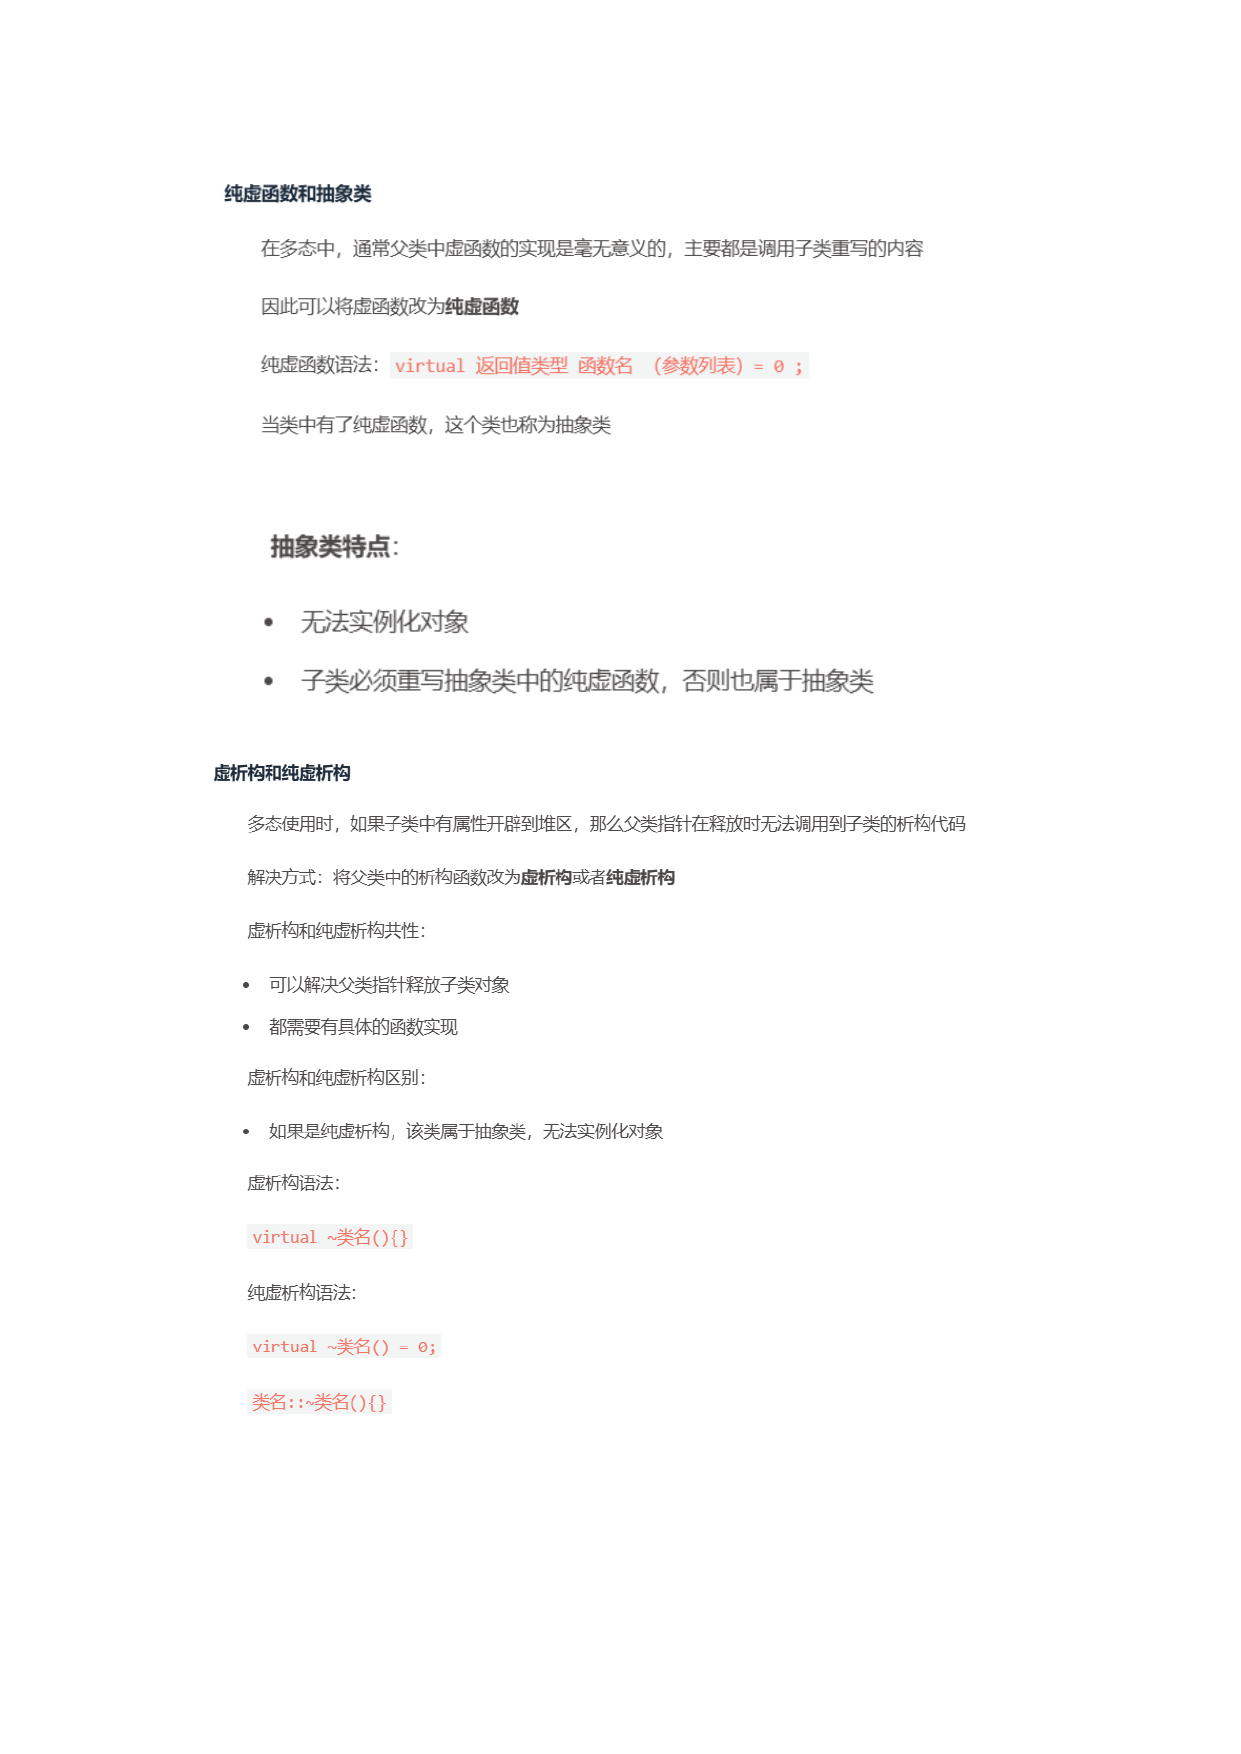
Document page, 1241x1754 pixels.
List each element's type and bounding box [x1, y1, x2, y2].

picture [187, 747, 1053, 1432]
picture [187, 503, 1053, 714]
picture [187, 162, 1053, 465]
